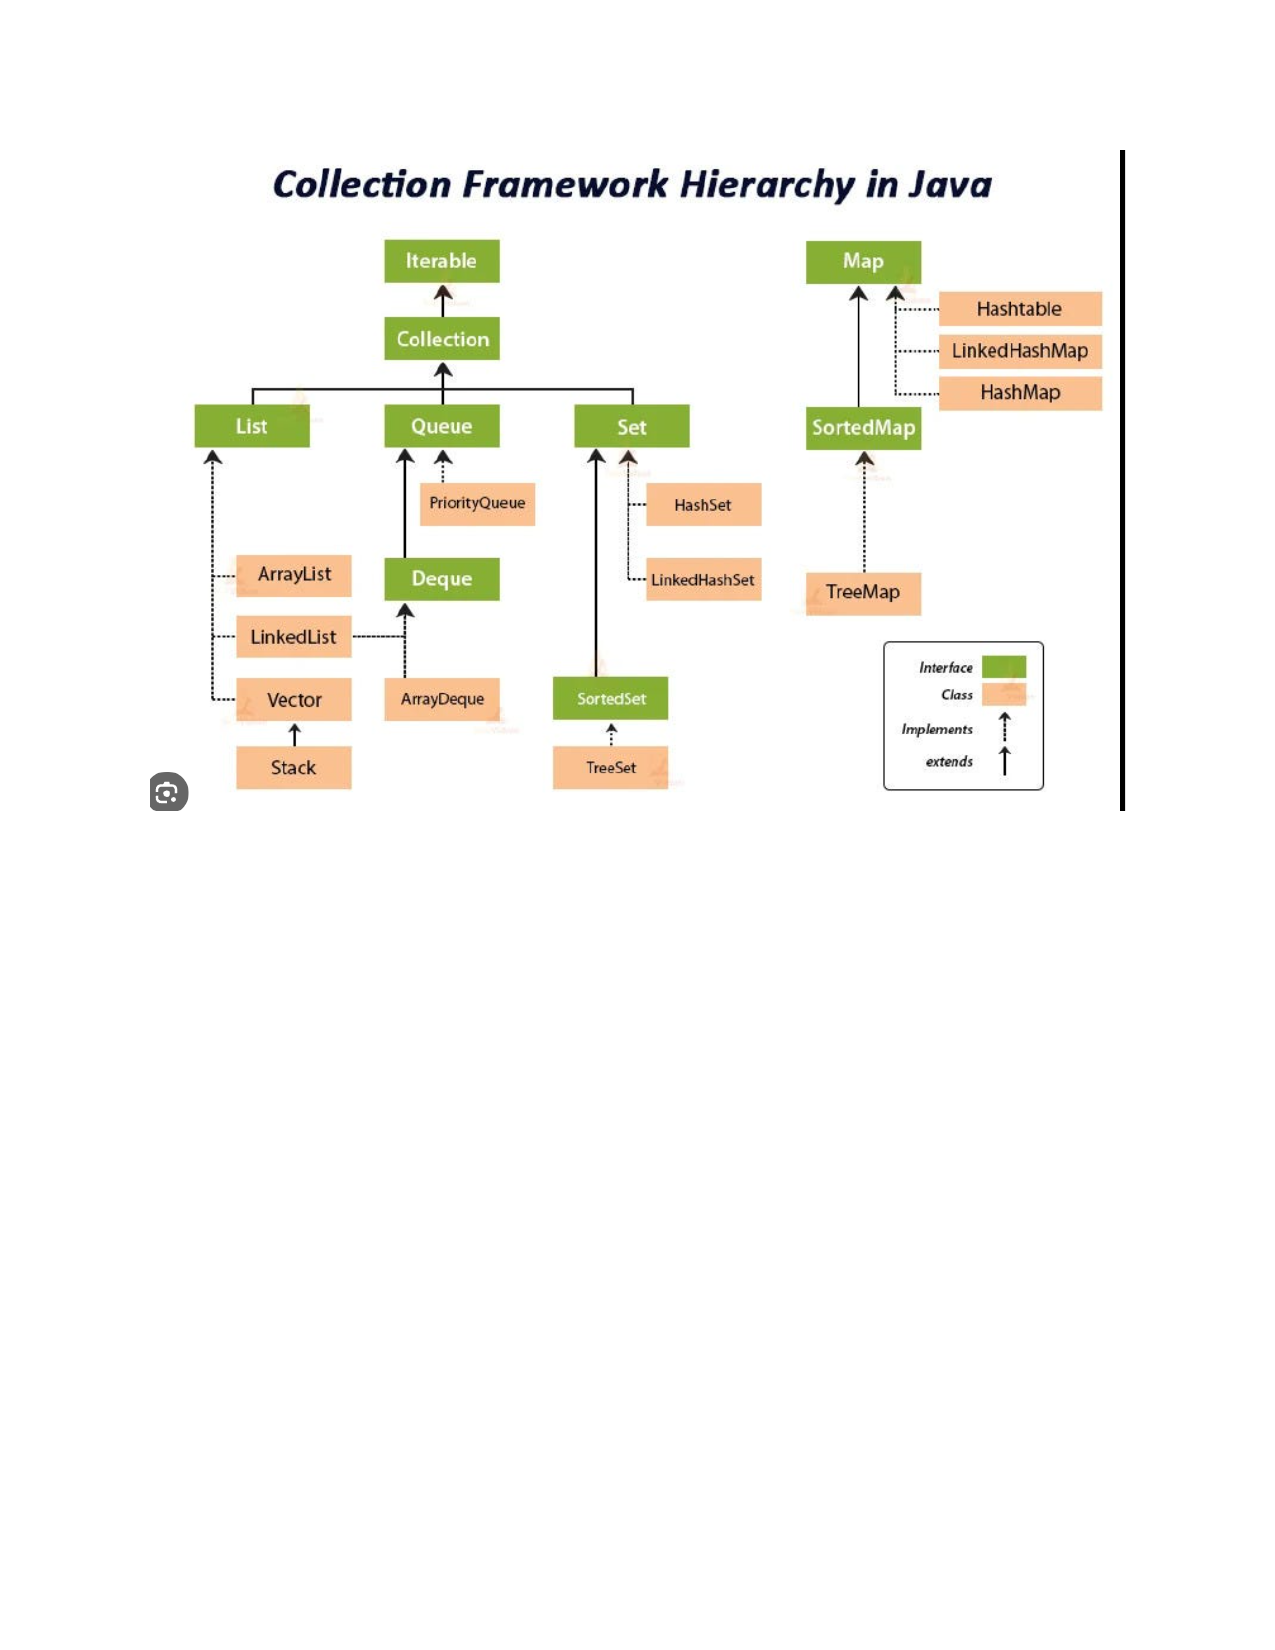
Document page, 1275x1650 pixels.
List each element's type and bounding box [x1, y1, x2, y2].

picture [150, 150, 1125, 811]
